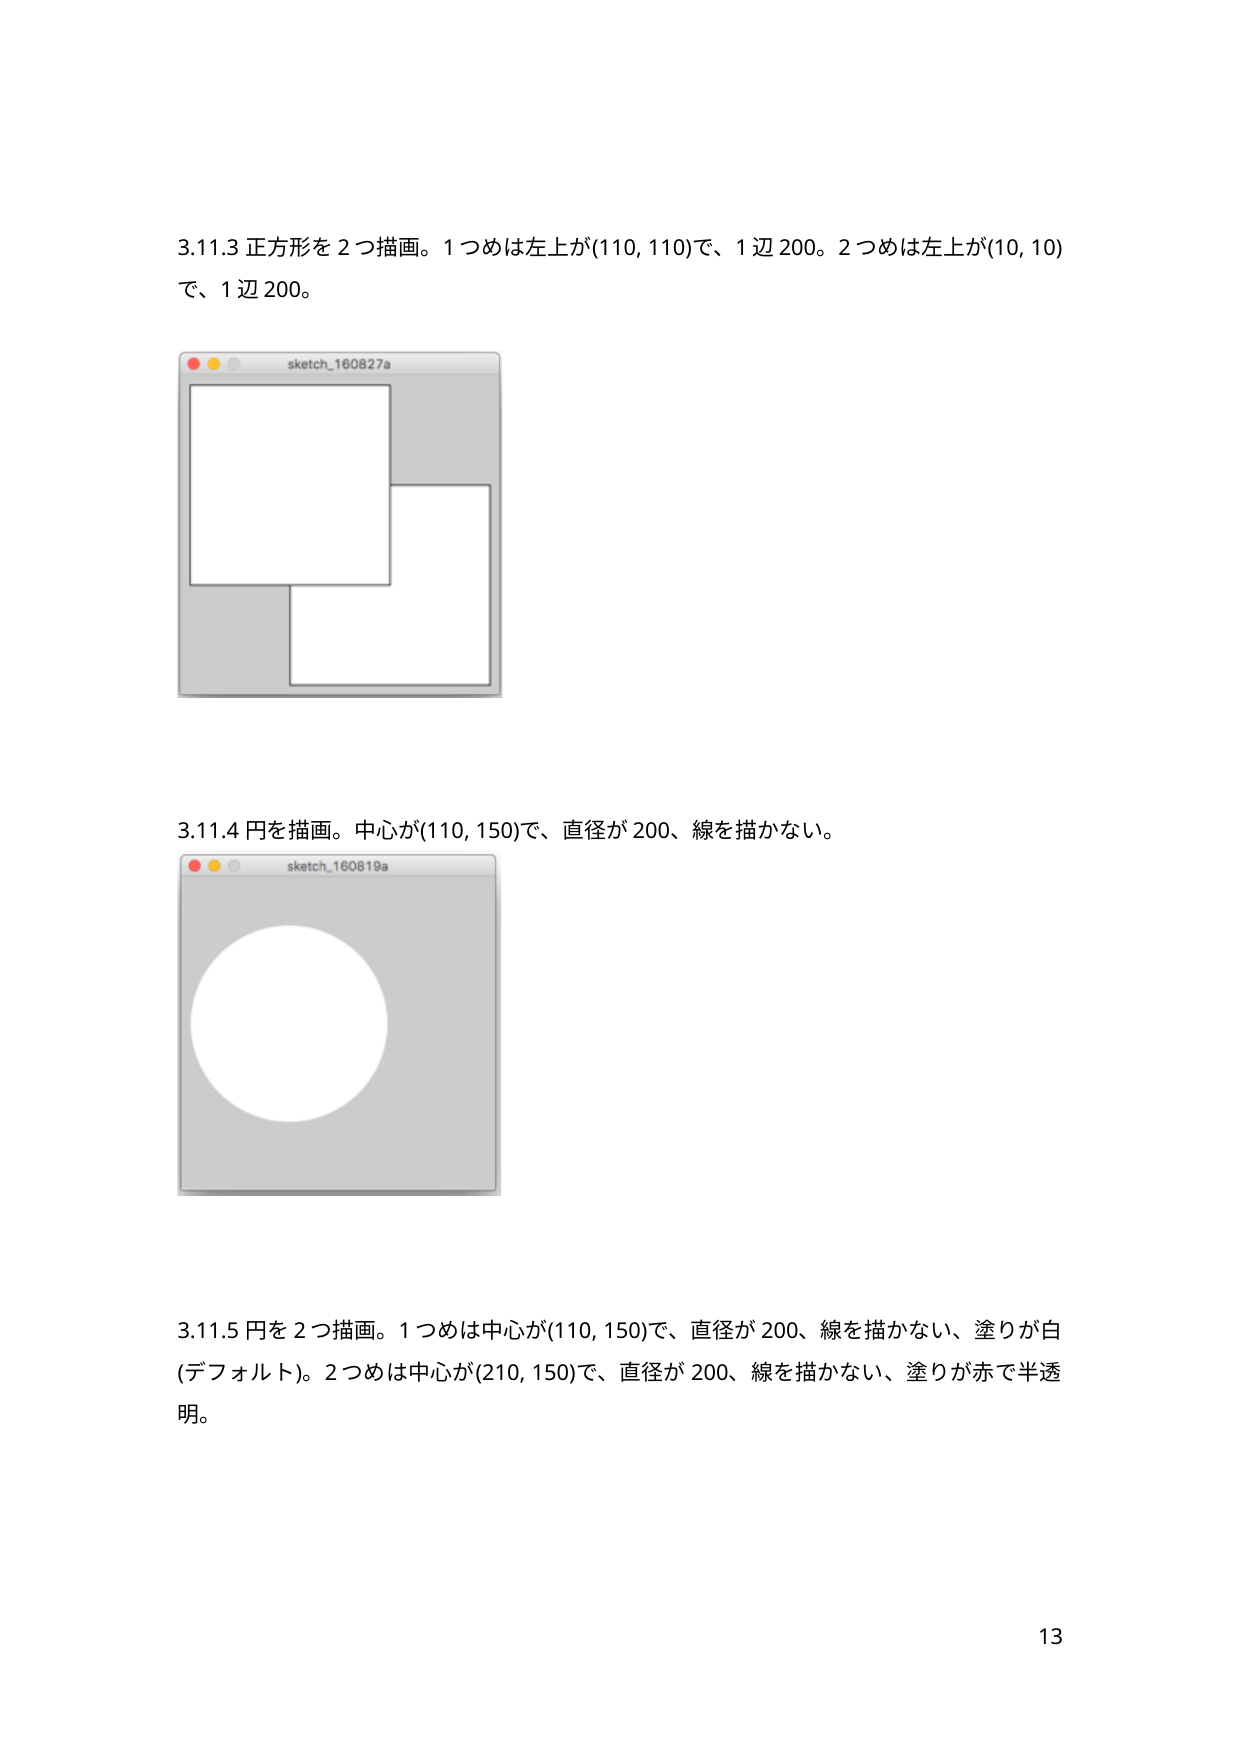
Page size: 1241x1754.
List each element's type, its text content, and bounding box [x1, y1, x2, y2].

subtitle 3.11.5 円を2つ描画。1つめは中心が(110, 150)で、直径が200、線を描かない、塗りが白(デフォルト)。2つめは中心が(210, 150)で、直径が200、線を描かない、塗りが赤で半透明。 [177, 1308, 1063, 1433]
subtitle 3.11.3 正方形を2つ描画。1つめは左上が(110, 110)で、1辺200。2つめは左上が(10, 10)で、1辺200。 [177, 225, 1063, 308]
subtitle 3.11.4 円を描画。中心が(110, 150)で、直径が200、線を描かない。 [177, 808, 1063, 850]
picture [177, 350, 503, 698]
picture [177, 850, 502, 1196]
